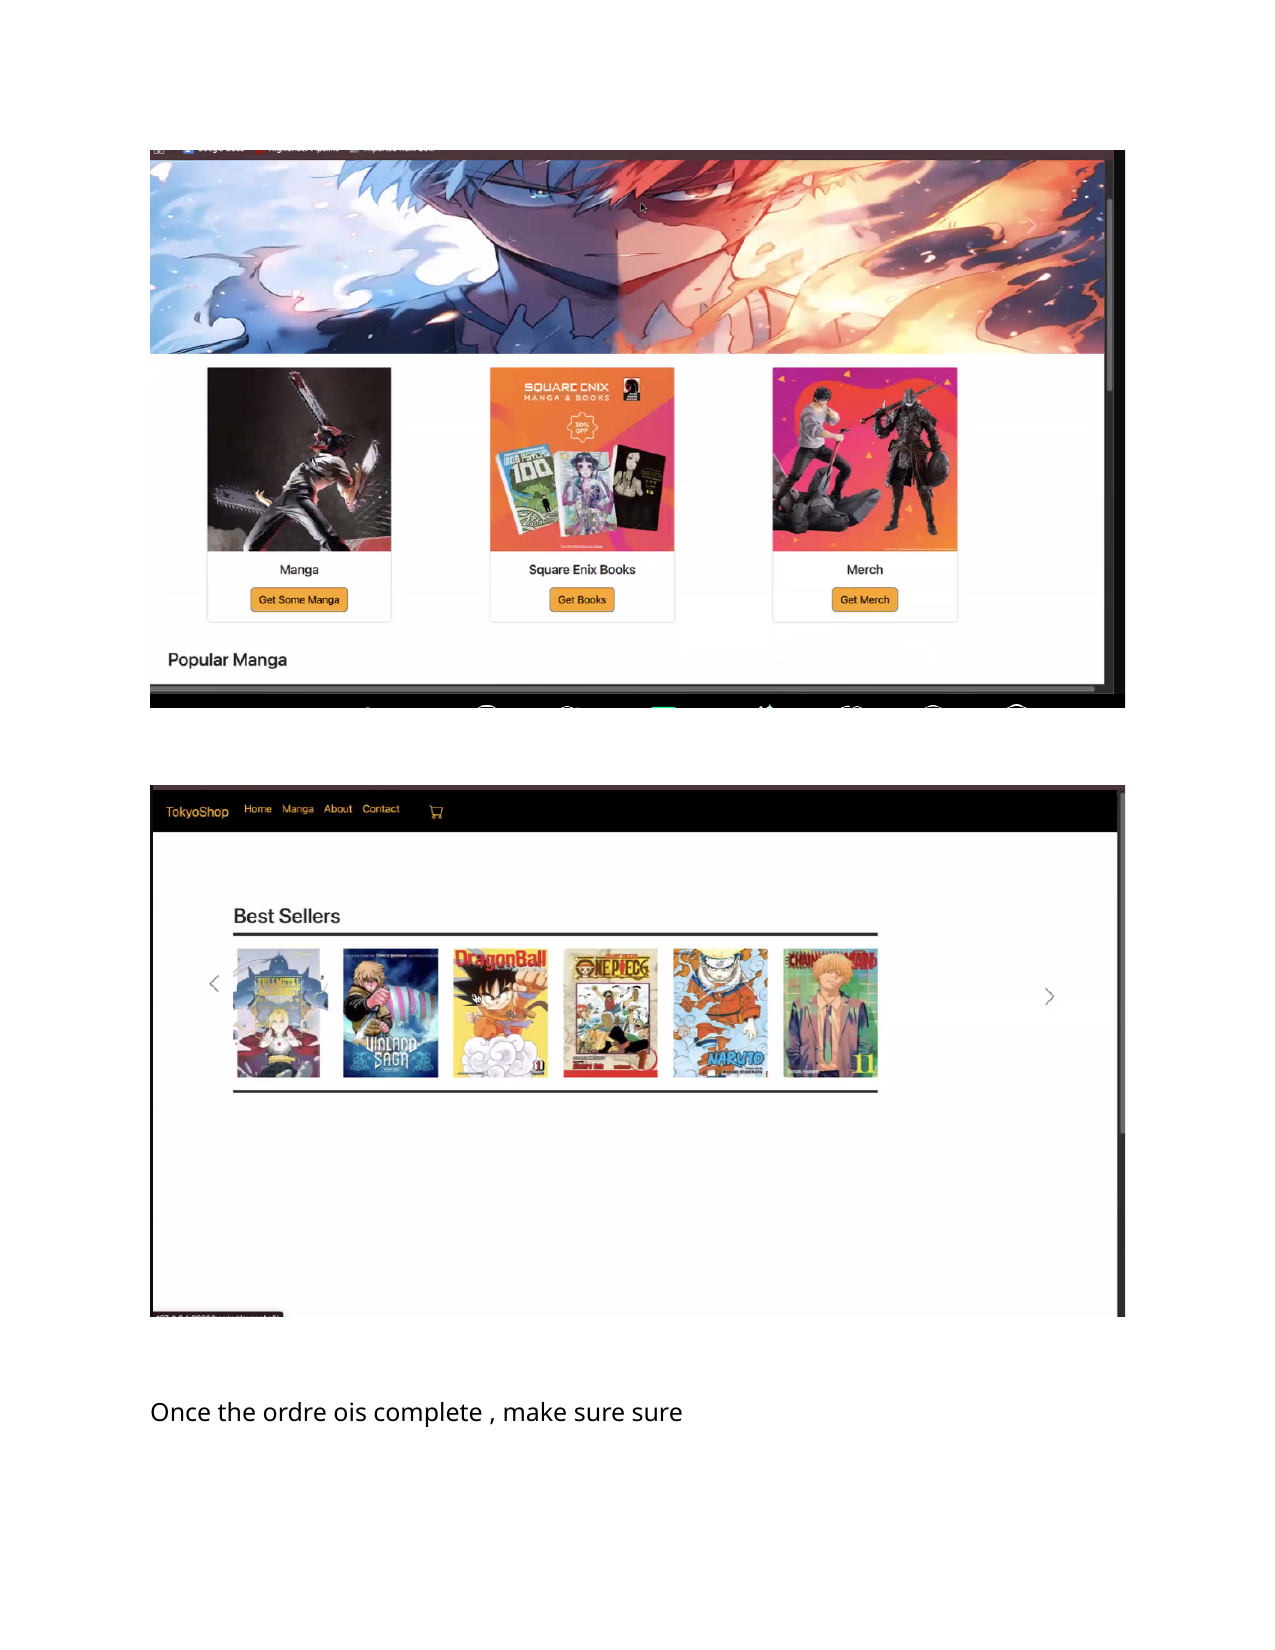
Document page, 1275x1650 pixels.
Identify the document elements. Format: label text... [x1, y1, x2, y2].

picture [150, 150, 1125, 708]
picture [150, 785, 1125, 1317]
text Once the ordre ois complete , make sure sure [150, 1394, 1125, 1428]
